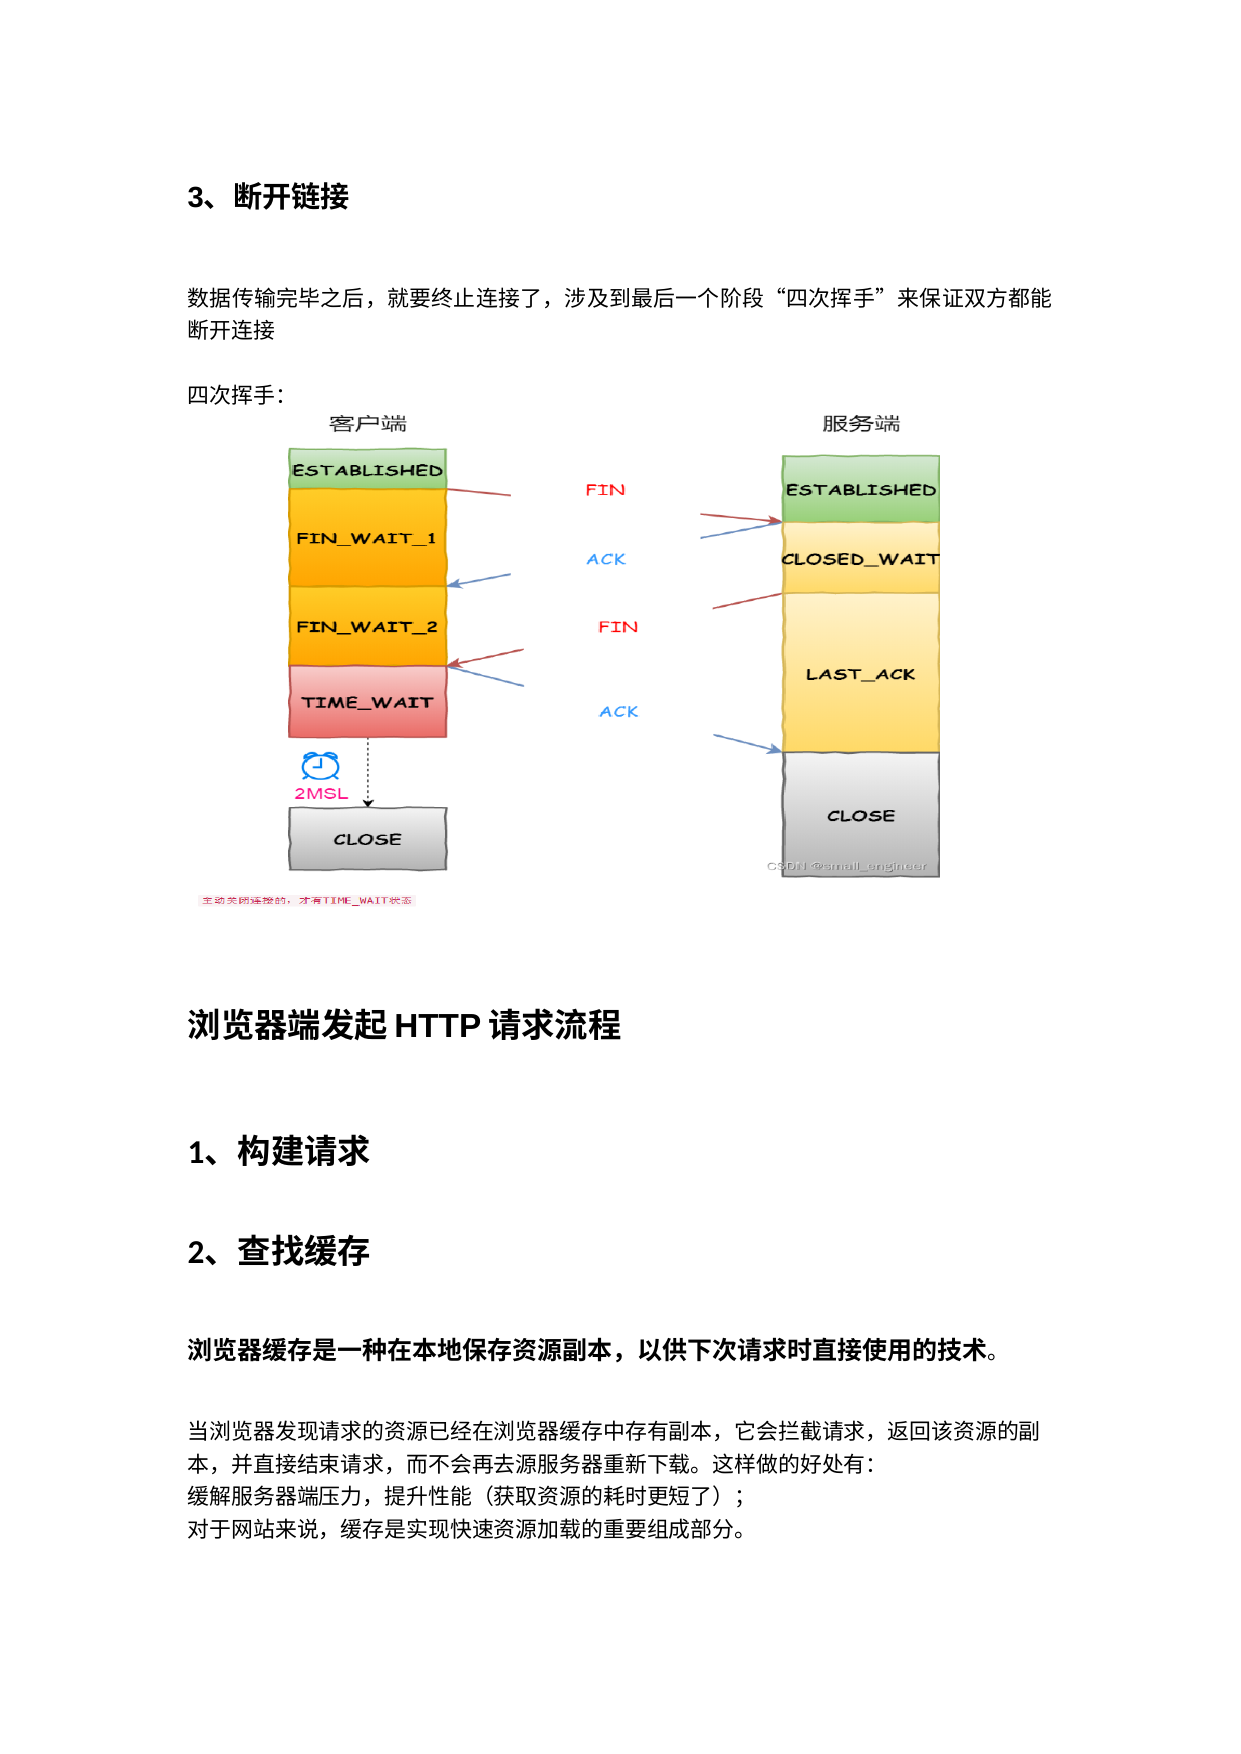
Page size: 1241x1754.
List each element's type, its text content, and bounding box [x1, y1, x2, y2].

subtitle 浏览器端发起HTTP请求流程 [187, 990, 1053, 1055]
subtitle 构建请求 [187, 1117, 1053, 1182]
picture [187, 410, 985, 912]
text 本，并直接结束请求，而不会再去源服务器重新下载。这样做的好处有： [187, 1500, 1053, 1533]
text 当浏览器发现请求的资源已经在浏览器缓存中存有副本，它会拦截请求，返回该资源的副 [187, 1468, 1053, 1500]
subtitle 查找缓存 [187, 1243, 1053, 1308]
text 浏览器缓存是一种在本地保存资源副本，以供下次请求时直接使用的技术。 [187, 1370, 1053, 1435]
text 缓解服务器端压力，提升性能（获取资源的耗时更短了）； [187, 1533, 1053, 1565]
subtitle 断开链接 [187, 162, 1053, 227]
list 数据传输完毕之后，就要终止连接了，涉及到最后一个阶段“四次挥手”来保证双方都能断开连接 [187, 280, 1053, 345]
list 四次挥手： [187, 378, 1053, 410]
